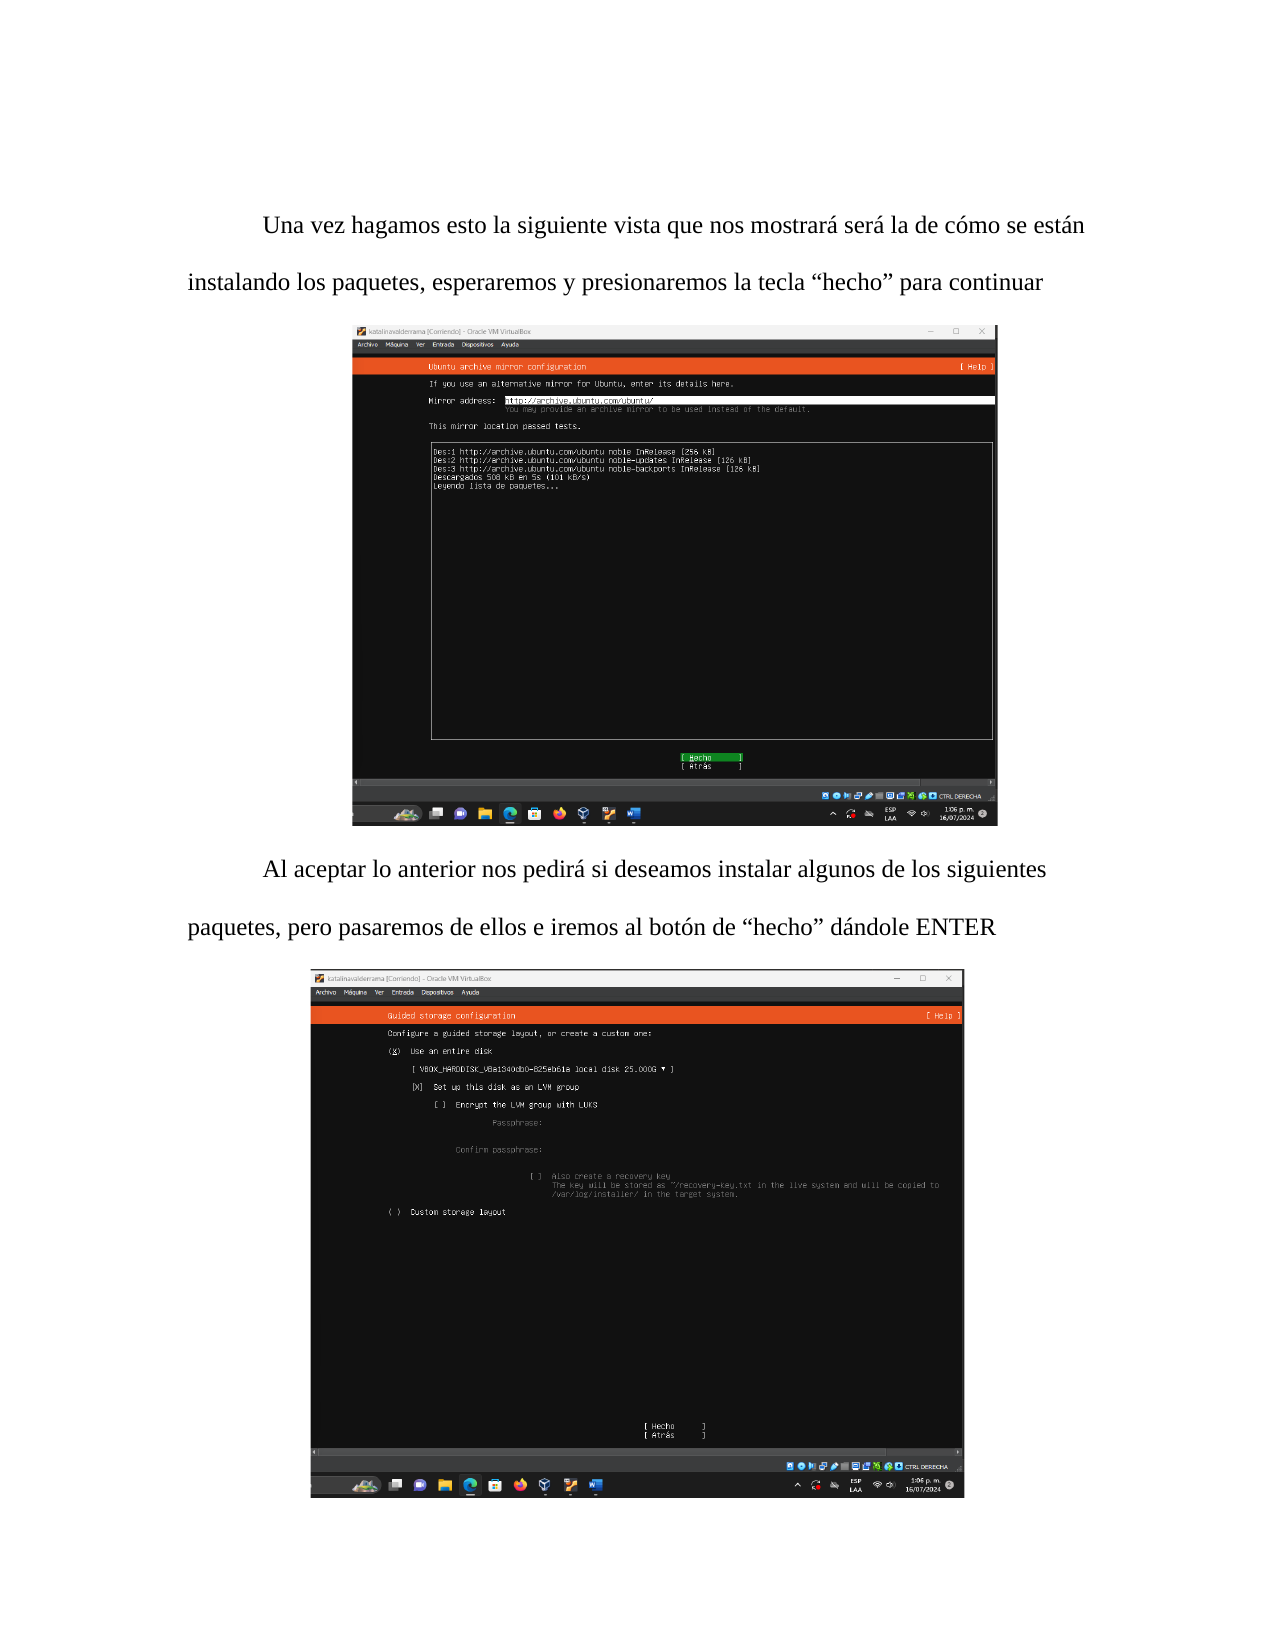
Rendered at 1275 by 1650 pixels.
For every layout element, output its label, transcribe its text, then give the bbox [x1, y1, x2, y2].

text Al aceptar lo anterior nos pedirá si deseamos instalar algunos de los siguientes paquetes, pero pasaremos de ellos e iremos al botón de “hecho” dándole ENTER [187, 854, 1087, 941]
picture [310, 969, 965, 1498]
text Una vez hagamos esto la siguiente vista que nos mostrará será la de cómo se están instalando los paquetes, esperaremos y presionaremos la tecla “hecho” para continuar [187, 210, 1087, 296]
picture [352, 325, 998, 826]
